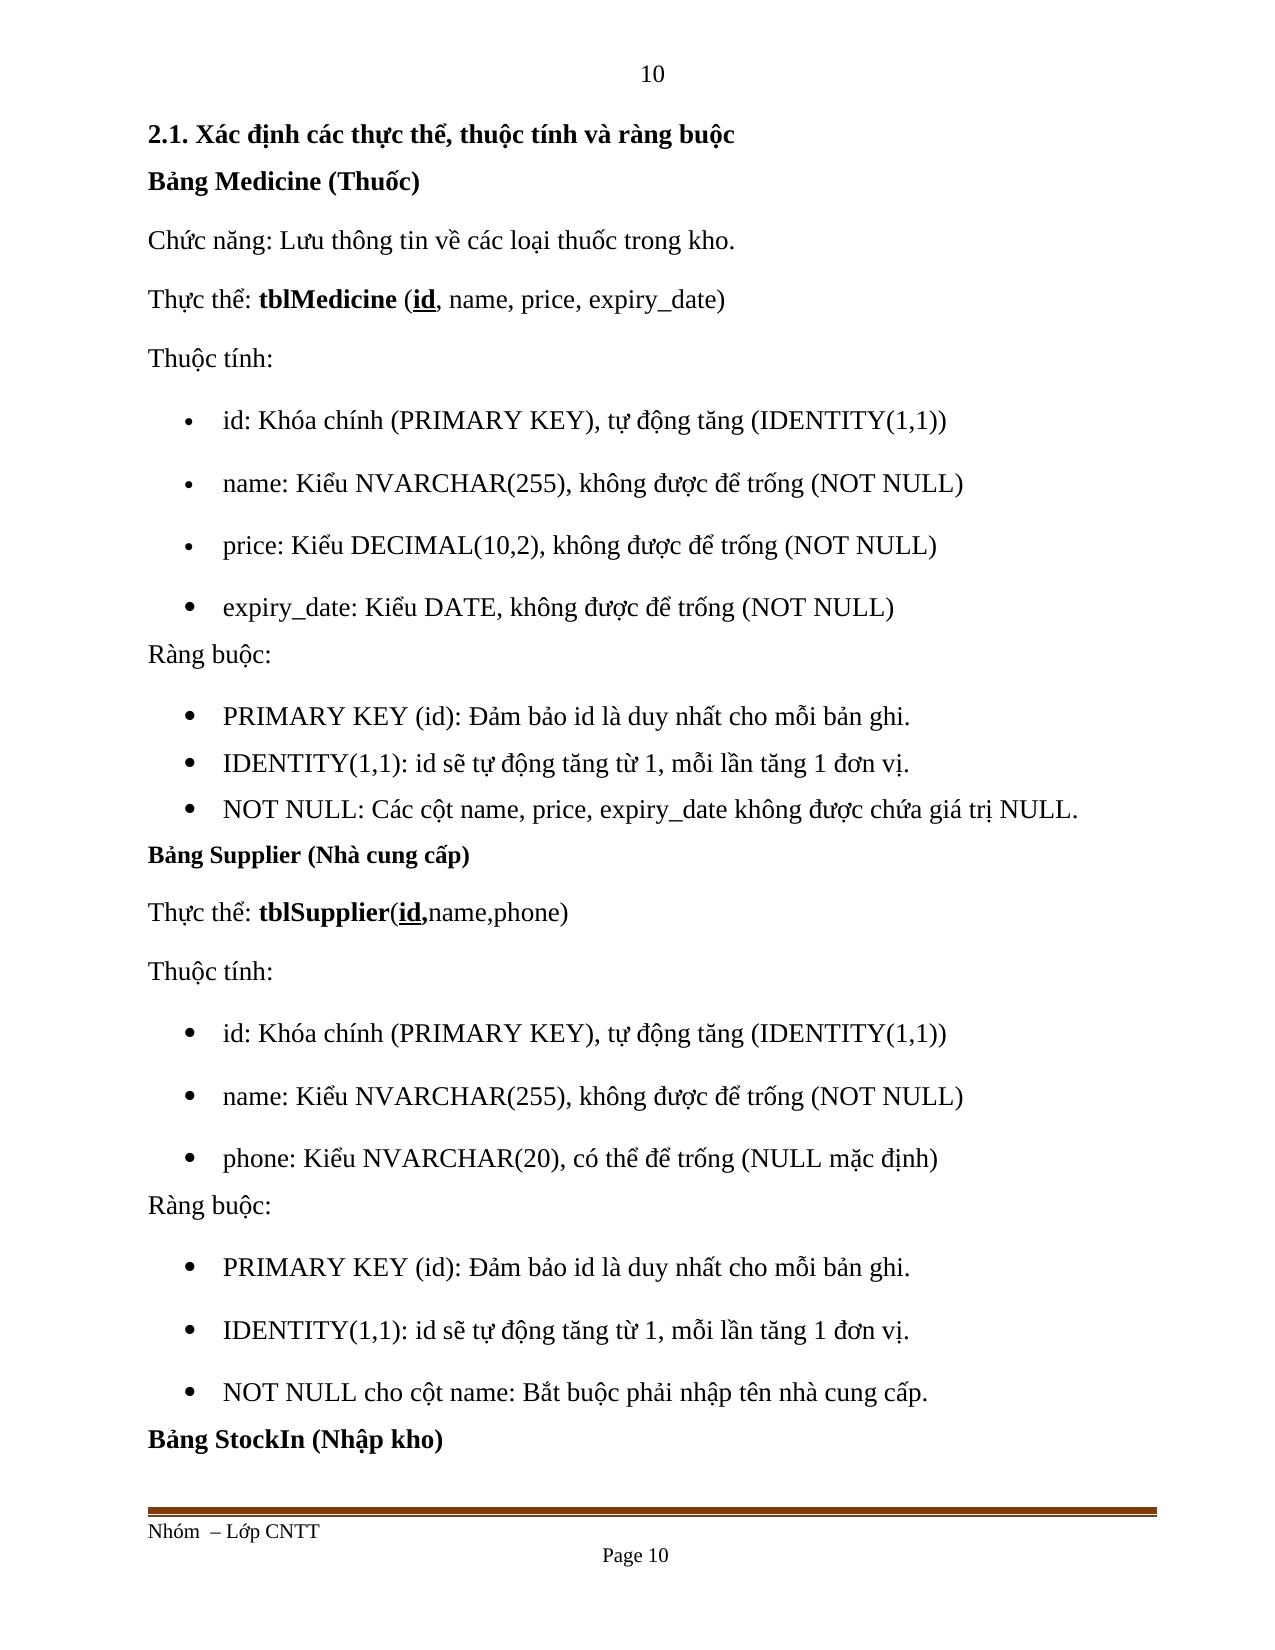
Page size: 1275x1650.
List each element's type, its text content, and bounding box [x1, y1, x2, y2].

text Thực thể: tblMedicine (id, name, price, expiry_date) [148, 283, 1157, 314]
list PRIMARY KEY (id): Đảm bảo id là duy nhất cho mỗi bản ghi. [185, 1251, 1157, 1283]
list id: Khóa chính (PRIMARY KEY), tự động tăng (IDENTITY(1,1)) [185, 1017, 1157, 1049]
subtitle 2.1. Xác định các thực thể, thuộc tính và ràng buộc [148, 118, 1157, 149]
list IDENTITY(1,1): id sẽ tự động tăng từ 1, mỗi lần tăng 1 đơn vị. [185, 1314, 1157, 1345]
list NOT NULL: Các cột name, price, expiry_date không được chứa giá trị NULL. [185, 794, 1157, 825]
list price: Kiểu DECIMAL(10,2), không được để trống (NOT NULL) [185, 529, 1157, 560]
text Chức năng: Lưu thông tin về các loại thuốc trong kho. [148, 224, 1157, 255]
list name: Kiểu NVARCHAR(255), không được để trống (NOT NULL) [185, 1080, 1157, 1111]
text Thực thể: tblSupplier(id,name,phone) [148, 896, 1157, 927]
list NOT NULL cho cột name: Bắt buộc phải nhập tên nhà cung cấp. [185, 1376, 1157, 1407]
text Bảng StockIn (Nhập kho) [148, 1423, 1157, 1454]
text Ràng buộc: [148, 638, 1157, 669]
list phone: Kiểu NVARCHAR(20), có thể để trống (NULL mặc định) [185, 1142, 1157, 1173]
list IDENTITY(1,1): id sẽ tự động tăng từ 1, mỗi lần tăng 1 đơn vị. [185, 747, 1157, 778]
text Thuộc tính: [148, 342, 1157, 373]
list expiry_date: Kiểu DATE, không được để trống (NOT NULL) [185, 591, 1157, 622]
list PRIMARY KEY (id): Đảm bảo id là duy nhất cho mỗi bản ghi. [185, 700, 1157, 731]
text Thuộc tính: [148, 955, 1157, 986]
list name: Kiểu NVARCHAR(255), không được để trống (NOT NULL) [185, 467, 1157, 498]
text Bảng Supplier (Nhà cung cấp) [148, 841, 1157, 869]
text Bảng Medicine (Thuốc) [148, 165, 1157, 196]
list id: Khóa chính (PRIMARY KEY), tự động tăng (IDENTITY(1,1)) [185, 404, 1157, 436]
text Ràng buộc: [148, 1189, 1157, 1220]
